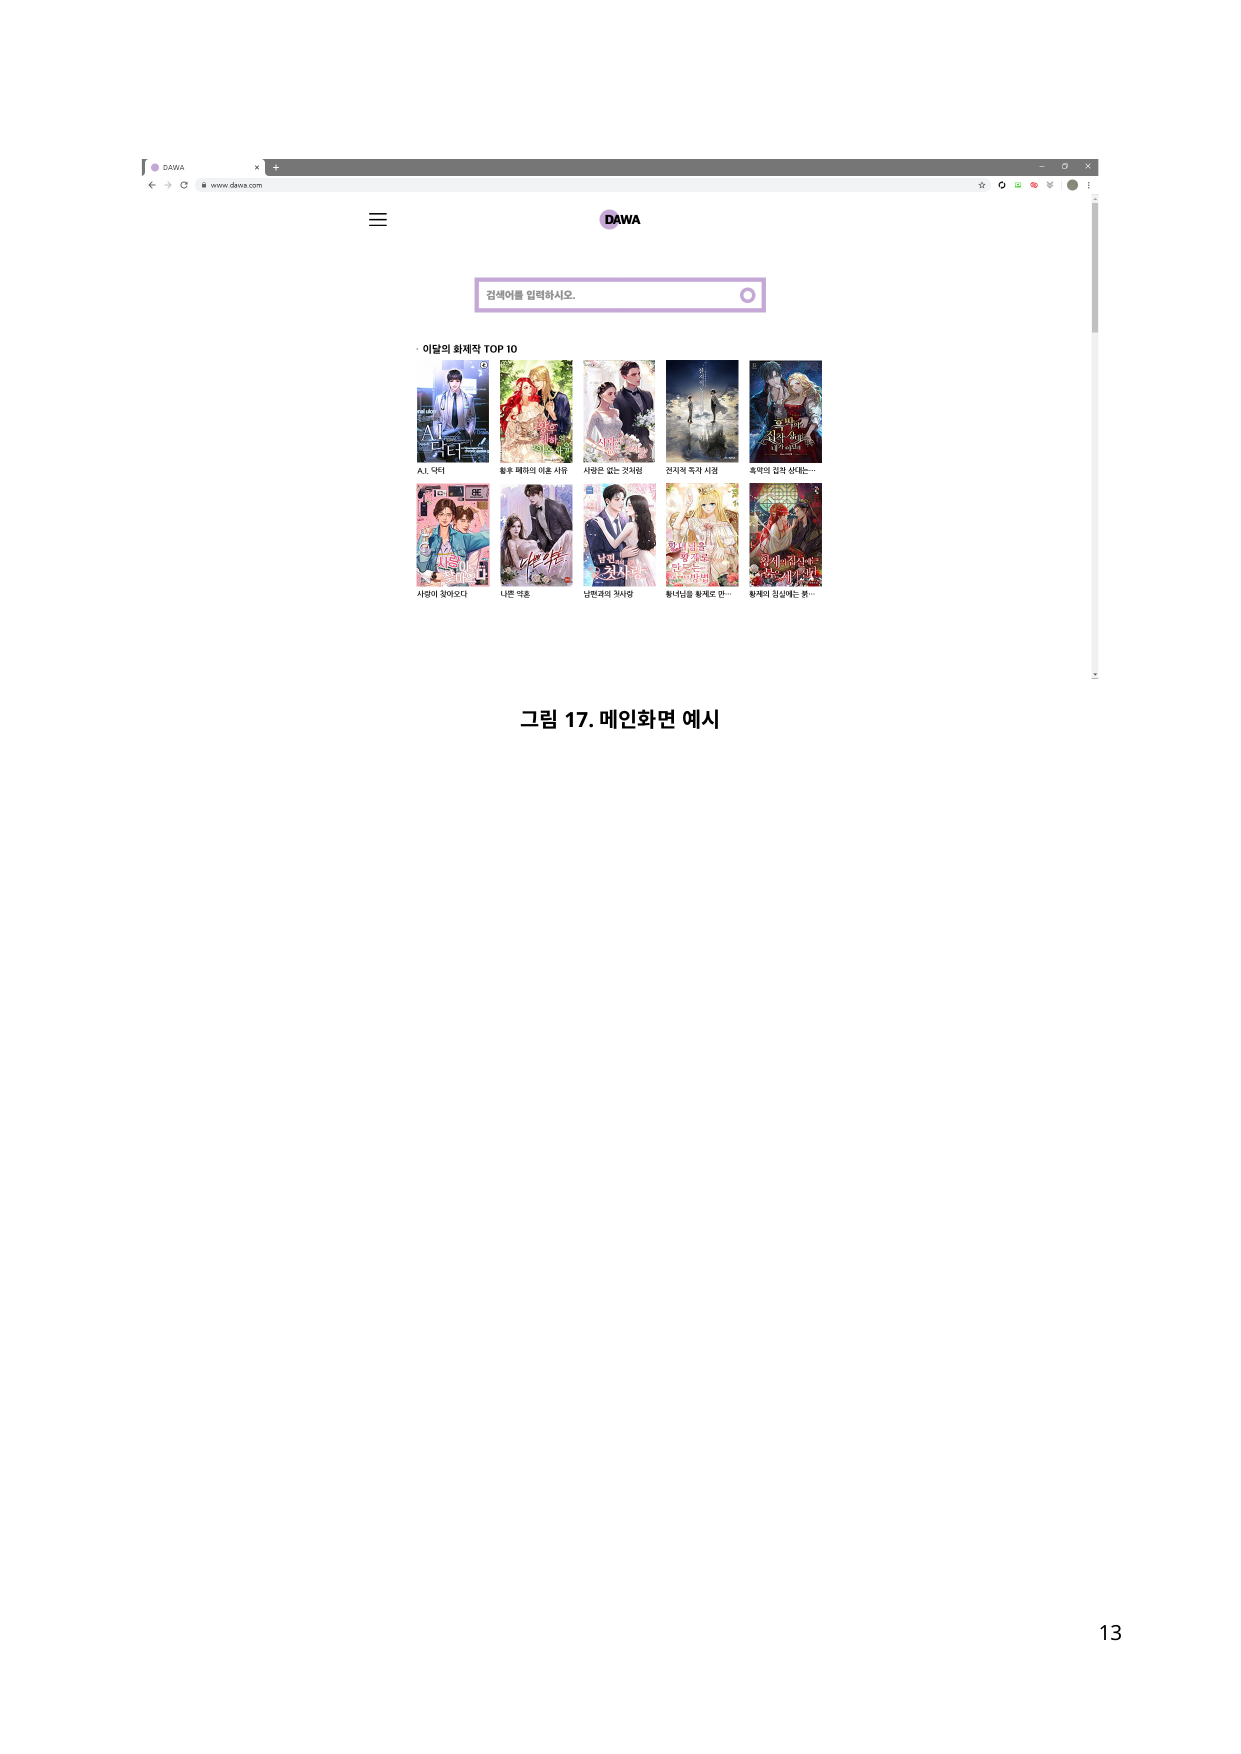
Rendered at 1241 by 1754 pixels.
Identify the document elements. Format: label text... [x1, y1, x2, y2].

picture [141, 159, 1099, 679]
text 그림 17. 메인화면 예시 [118, 703, 1122, 733]
